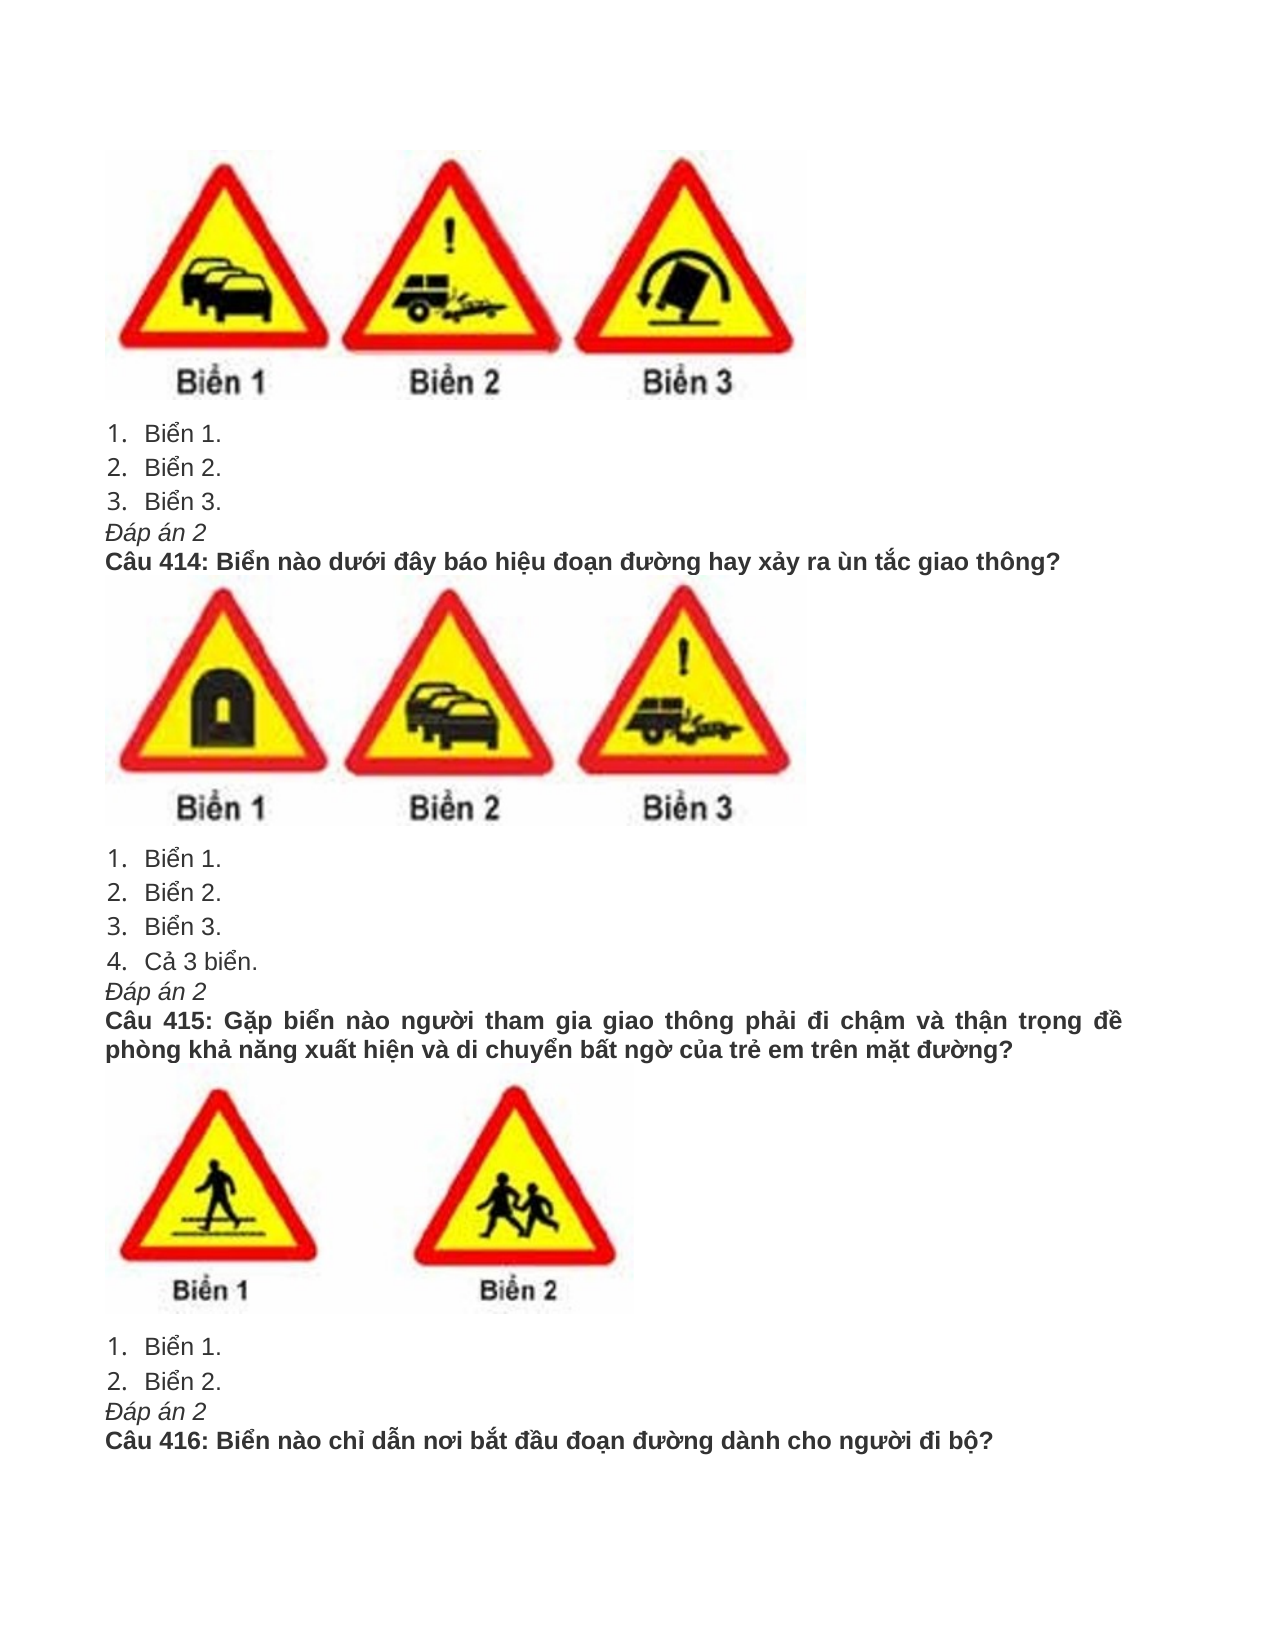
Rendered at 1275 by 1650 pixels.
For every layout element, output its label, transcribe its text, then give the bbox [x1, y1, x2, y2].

picture [105, 575, 807, 826]
list Biển 1. [107, 1329, 1125, 1363]
list Biển 2. [107, 875, 1125, 909]
text Đáp án 2 [105, 1397, 1125, 1426]
text Câu 415: Gặp biển nào người tham gia giao thông phải đi chậm và thận trọng đề phòng khả năng xuất hiện và di chuyển bất ngờ của trẻ em trên mặt đường? [105, 1006, 1125, 1063]
text Câu 414: Biển nào dưới đây báo hiệu đoạn đường hay xảy ra ùn tắc giao thông? [105, 547, 1125, 575]
list Biển 2. [107, 450, 1125, 484]
text Đáp án 2 [105, 977, 1125, 1006]
list Biển 3. [107, 484, 1125, 518]
text Đáp án 2 [105, 518, 1125, 547]
list Cả 3 biển. [107, 943, 1125, 977]
picture [105, 1063, 634, 1314]
list Biển 2. [107, 1363, 1125, 1397]
list Biển 3. [107, 909, 1125, 943]
text Câu 416: Biển nào chỉ dẫn nơi bắt đầu đoạn đường dành cho người đi bộ? [105, 1426, 1125, 1455]
list Biển 1. [107, 841, 1125, 875]
list Biển 1. [107, 416, 1125, 450]
picture [105, 150, 807, 400]
